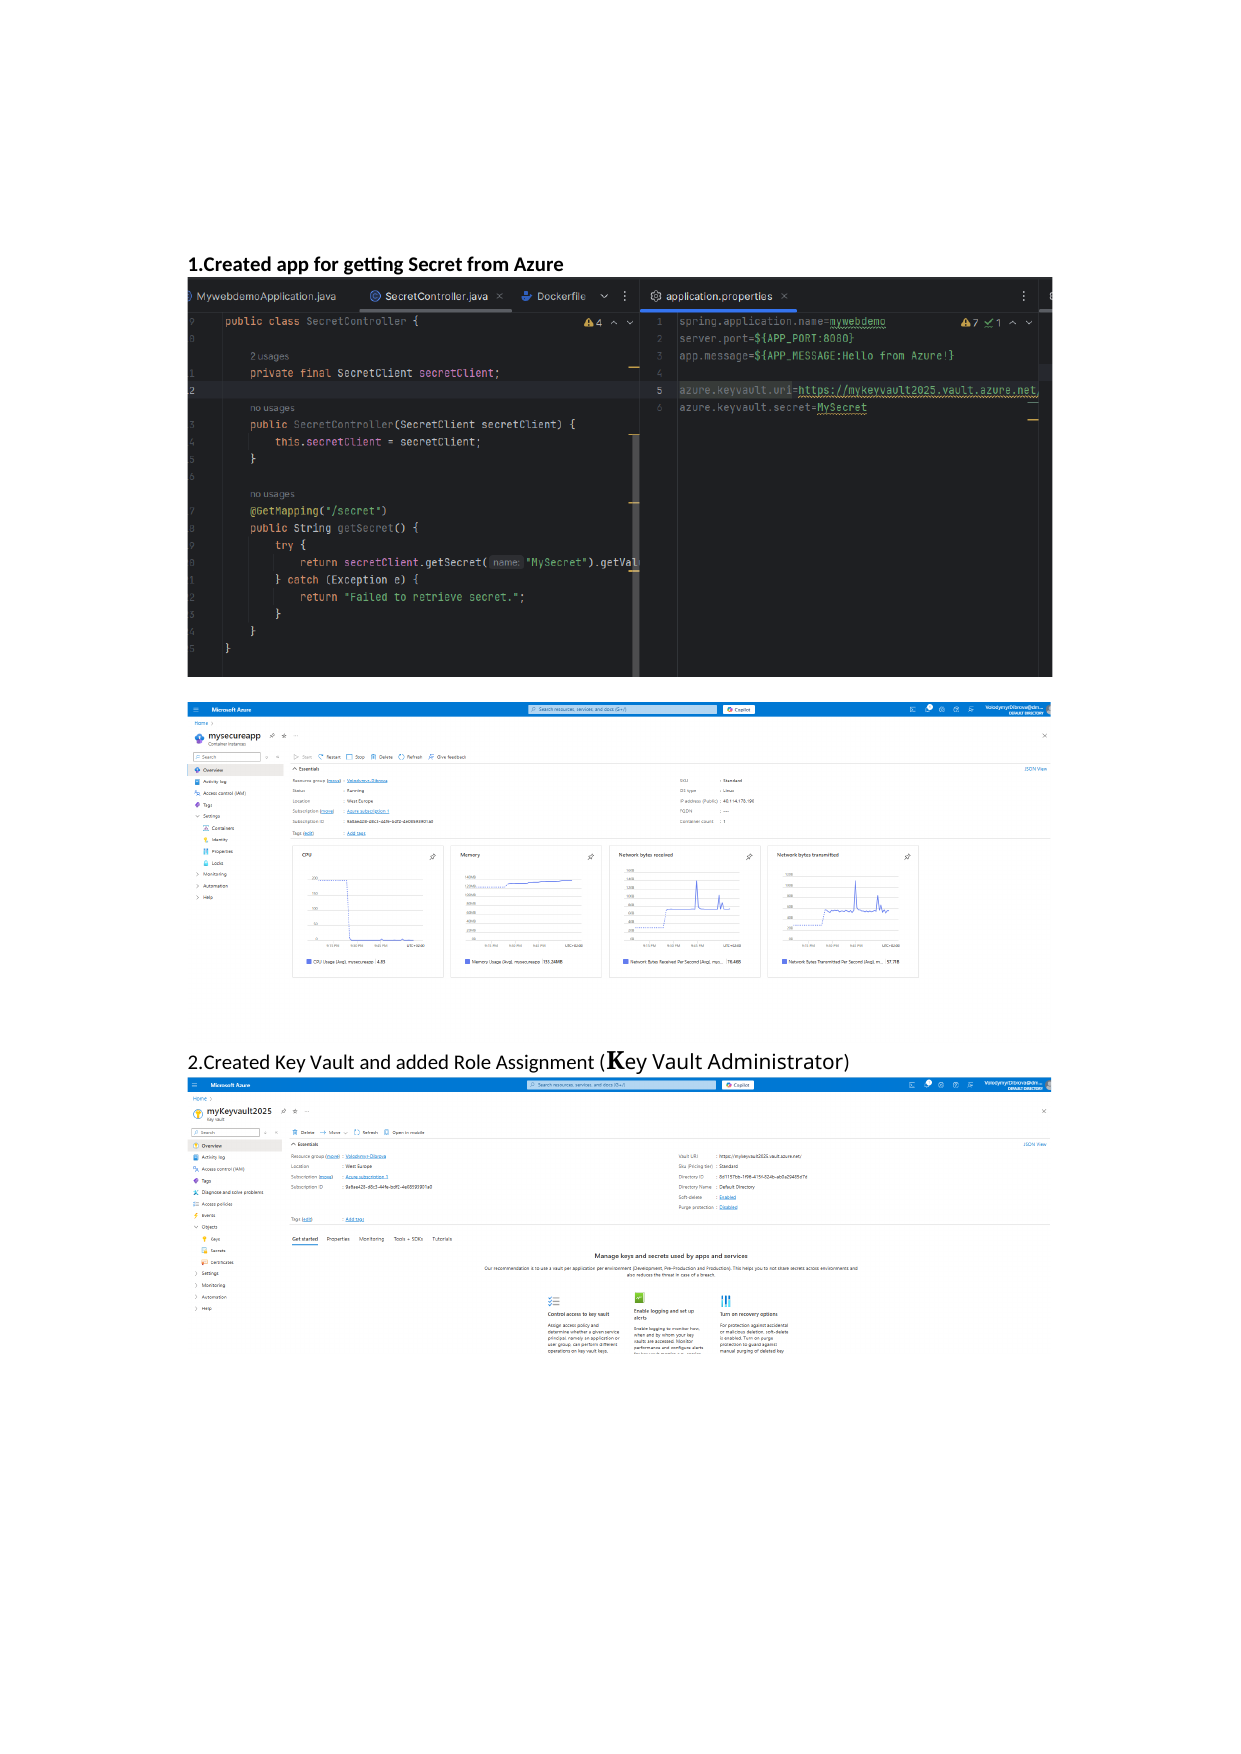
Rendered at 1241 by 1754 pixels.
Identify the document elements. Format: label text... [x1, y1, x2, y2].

list 2.Created Key Vault and added Role Assignment (Key Vault Administrator) [187, 1043, 1053, 1077]
picture [187, 1076, 1052, 1354]
picture [187, 277, 1053, 677]
picture [187, 702, 1051, 1043]
text 1.Created app for getting Secret from Azure [187, 252, 1053, 277]
